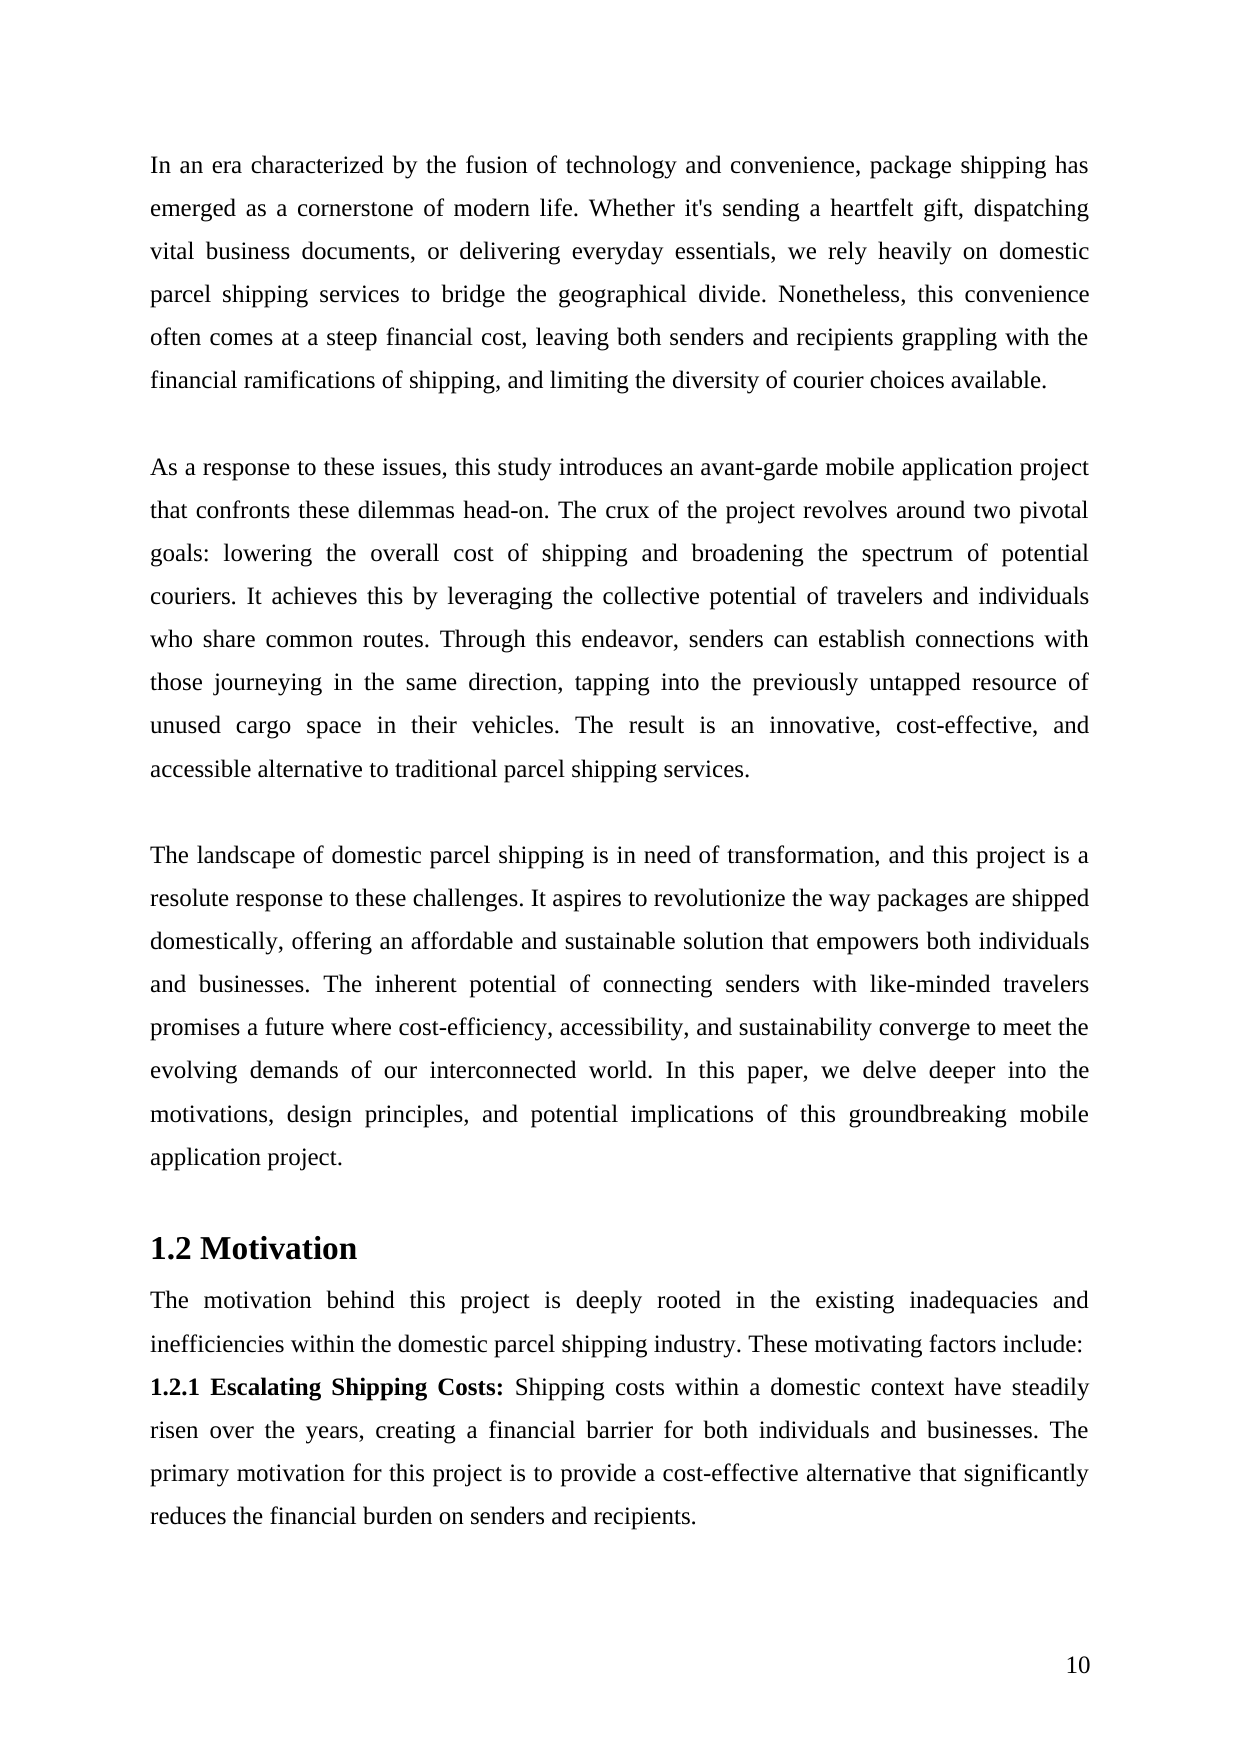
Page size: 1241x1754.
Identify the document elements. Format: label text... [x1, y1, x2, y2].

text The landscape of domestic parcel shipping is in need of transformation, and this project is a resolute response to these challenges. It aspires to revolutionize the way packages are shipped domestically, offering an affordable and sustainable solution that empowers both individuals and businesses. The inherent potential of connecting senders with like-minded travelers promises a future where cost-efficiency, accessibility, and sustainability converge to meet the evolving demands of our interconnected world. In this paper, we delve deeper into the motivations, design principles, and potential implications of this groundbreaking mobile application project. [150, 840, 1090, 1171]
text As a response to these issues, this study introduces an avant-garde mobile application project that confronts these dilemmas head-on. The crux of the project revolves around two pivotal goals: lowering the overall cost of shipping and broadening the spectrum of potential couriers. It achieves this by leveraging the collective potential of travelers and individuals who share common routes. Through this endeavor, senders can establish connections with those journeying in the same direction, tapping into the previously untapped resource of unused cargo space in their vehicles. The result is an innovative, cost-effective, and accessible alternative to traditional parcel shipping services. [150, 452, 1090, 782]
text In an era characterized by the fusion of technology and convenience, package shipping has emerged as a cornerstone of modern life. Whether it's sending a heartfelt gift, dispatching vital business documents, or delivering everyday essentials, we rely heavily on domestic parcel shipping services to bridge the geographical divide. Nonetheless, this convenience often comes at a steep financial cost, leaving both senders and recipients grappling with the financial ramifications of shipping, and limiting the diversity of courier choices available. [150, 150, 1090, 394]
text 1.2 Motivation [150, 1228, 1090, 1266]
text 1.2.1 Escalating Shipping Costs: Shipping costs within a domestic context have steadily risen over the years, creating a financial barrier for both individuals and businesses. The primary motivation for this project is to provide a cost-effective alternative that significantly reduces the financial burden on senders and recipients. [150, 1372, 1090, 1530]
text The motivation behind this project is deeply rooted in the existing inadequacies and inefficiencies within the domestic parcel shipping industry. These motivating factors include: [150, 1286, 1090, 1357]
